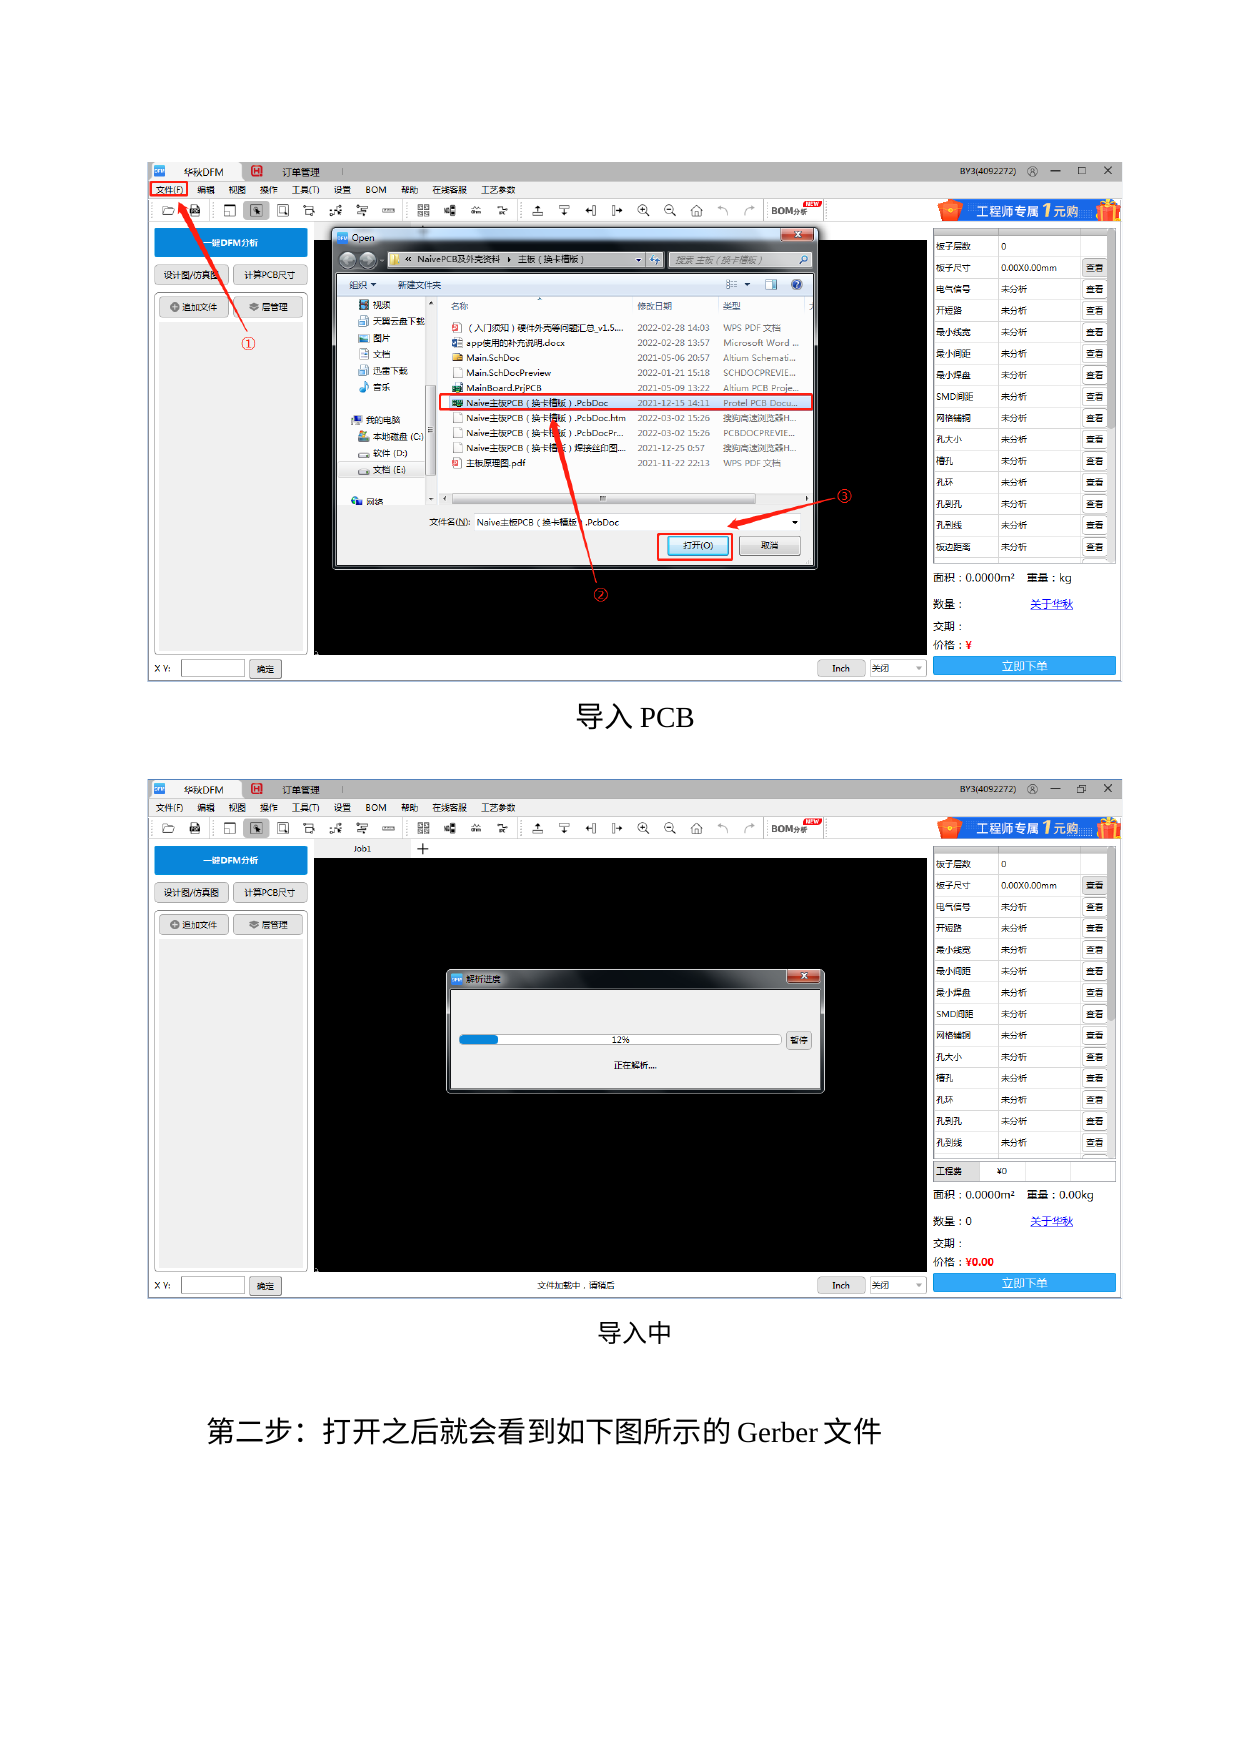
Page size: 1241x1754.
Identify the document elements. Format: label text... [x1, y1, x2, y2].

text 第二步：打开之后就会看到如下图所示的Gerber文件 [148, 1397, 1122, 1462]
text 导入中 [148, 1299, 1122, 1364]
text 导入PCB [148, 682, 1122, 747]
picture [147, 162, 1123, 682]
picture [147, 779, 1123, 1299]
